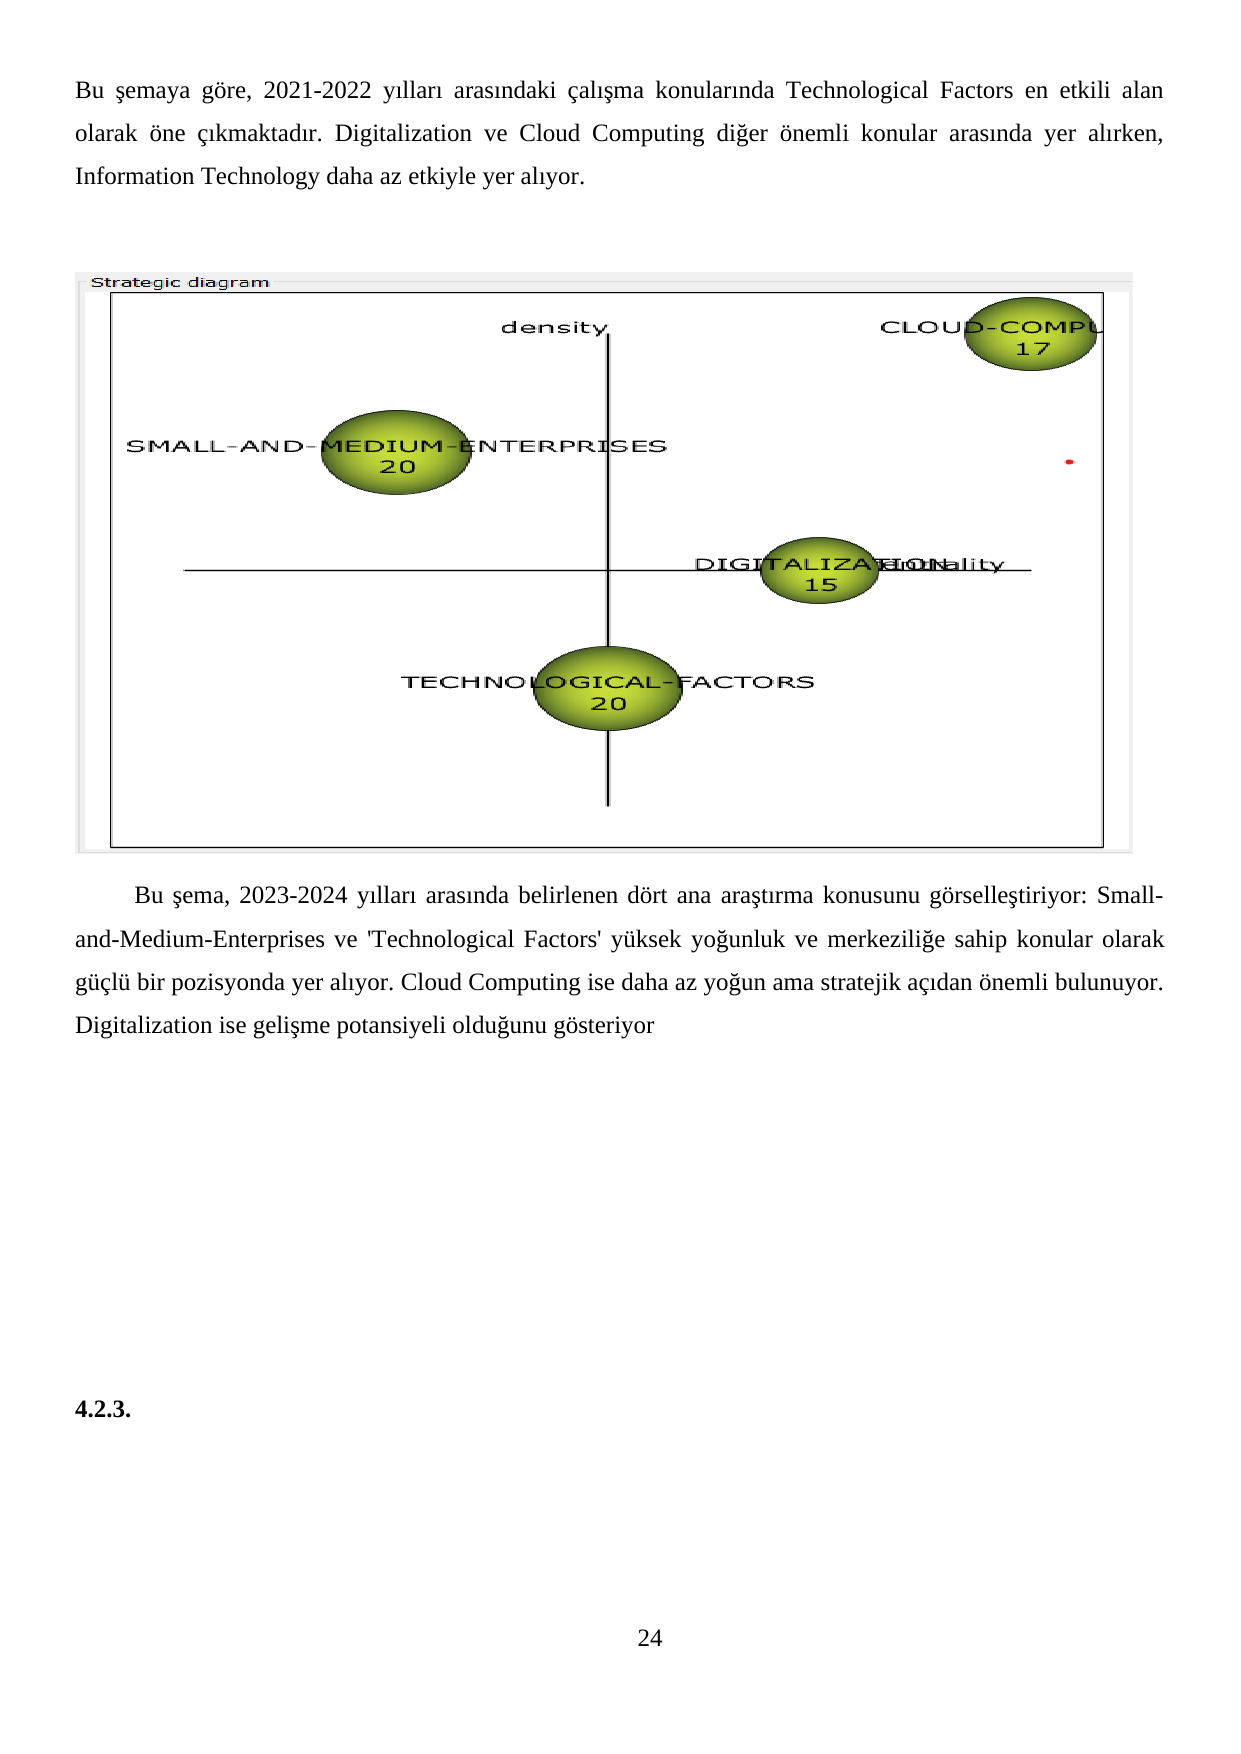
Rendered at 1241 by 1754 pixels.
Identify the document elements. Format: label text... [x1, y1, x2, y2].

picture [75, 272, 1133, 854]
text Bu şema, 2023-2024 yılları arasında belirlenen dört ana araştırma konusunu görselleştiriyor: Small-and-Medium-Enterprises ve 'Technological Factors' yüksek yoğunluk ve merkeziliğe sahip konular olarak güçlü bir pozisyonda yer alıyor. Cloud Computing ise daha az yoğun ama stratejik açıdan önemli bulunuyor. Digitalization ise gelişme potansiyeli olduğunu gösteriyor [75, 881, 1165, 1039]
text Bu şemaya göre, 2021-2022 yılları arasındaki çalışma konularında Technological Factors en etkili alan olarak öne çıkmaktadır. Digitalization ve Cloud Computing diğer önemli konular arasında yer alırken, Information Technology daha az etkiyle yer alıyor. [75, 75, 1165, 190]
